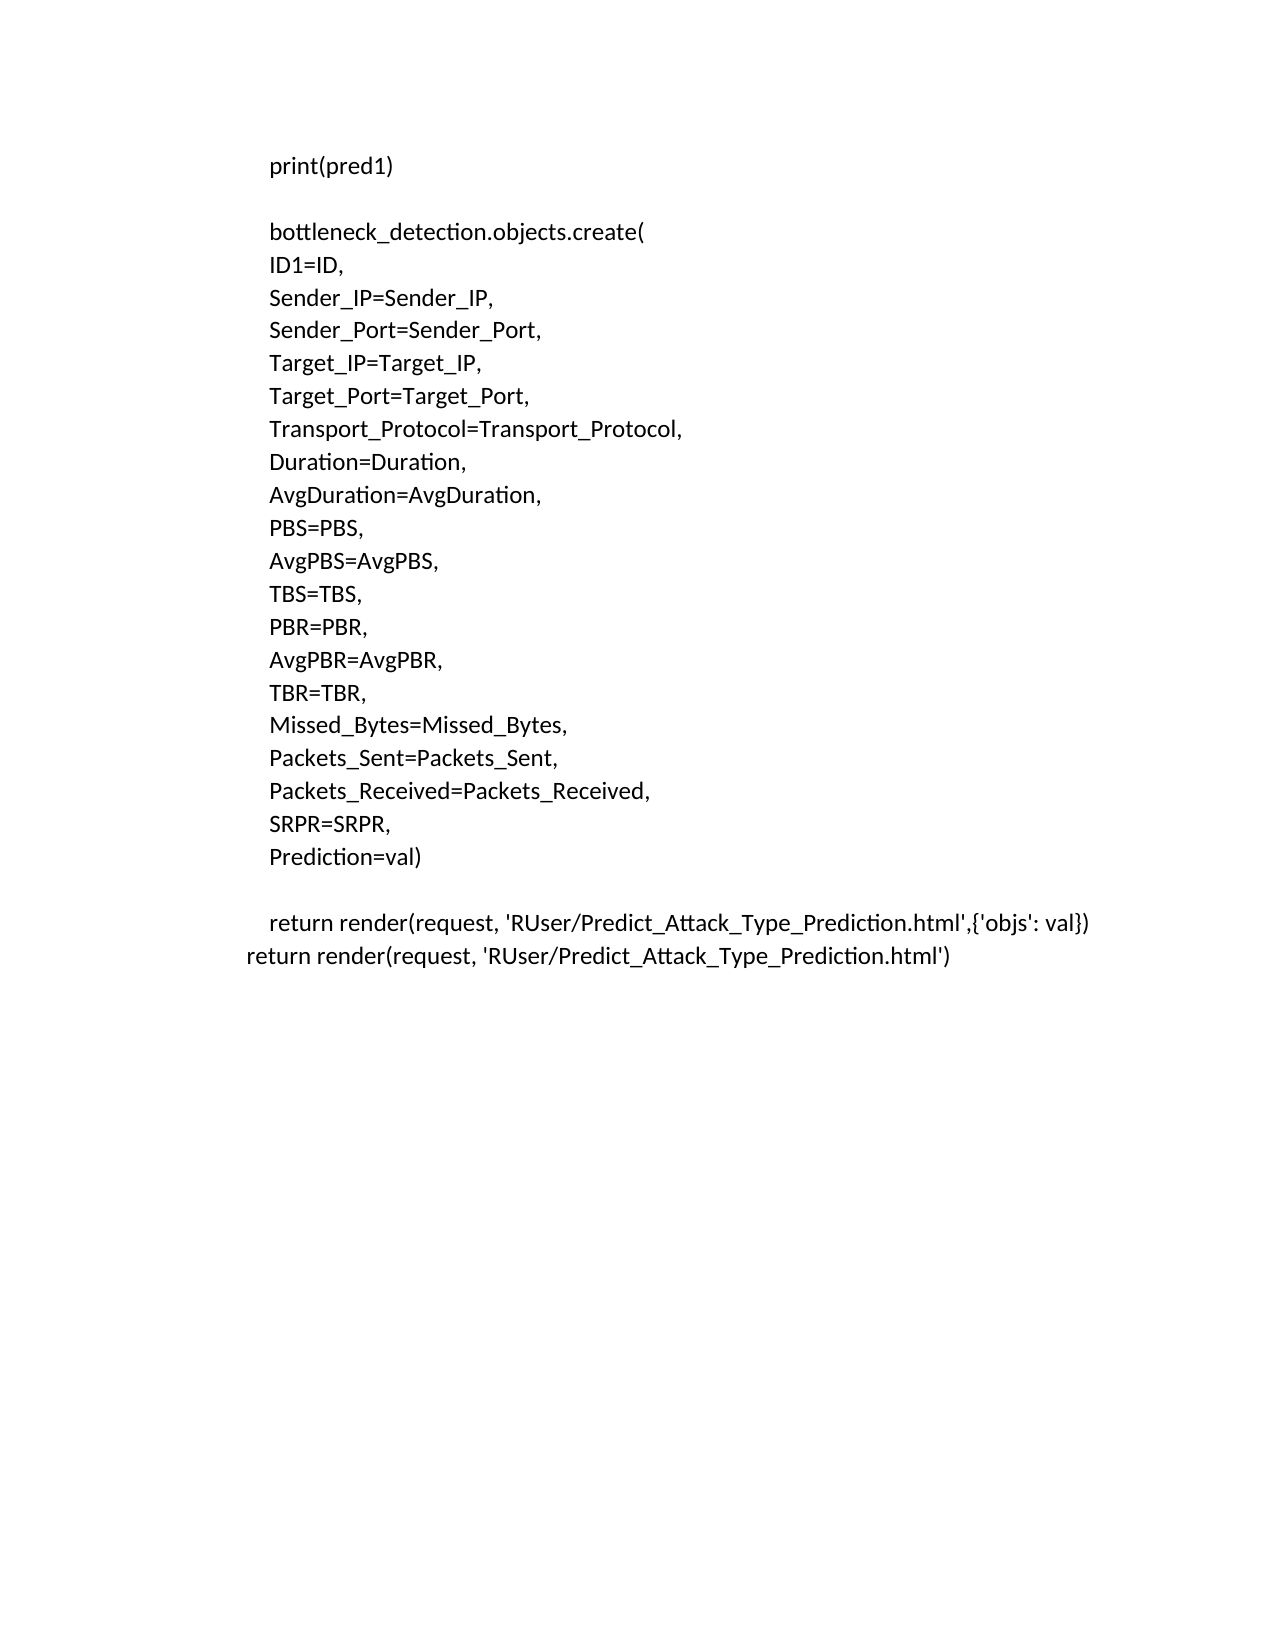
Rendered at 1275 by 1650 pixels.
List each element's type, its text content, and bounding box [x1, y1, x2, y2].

text Target_Port=Target_Port, [187, 380, 1178, 411]
text return render(request, 'RUser/Predict_Attack_Type_Prediction.html',{'objs': val}) [187, 907, 1178, 938]
text print(pred1) [187, 150, 1178, 181]
text Sender_IP=Sender_IP, [187, 282, 1178, 312]
text AvgPBR=AvgPBR, [187, 644, 1178, 674]
text Packets_Sent=Packets_Sent, [187, 742, 1178, 773]
text Prediction=val) [187, 841, 1178, 872]
text Target_IP=Target_IP, [187, 347, 1178, 378]
text TBR=TBR, [187, 677, 1178, 707]
text PBS=PBS, [187, 512, 1178, 543]
text Duration=Duration, [187, 446, 1178, 477]
text bottleneck_detection.objects.create( [187, 216, 1178, 246]
text Missed_Bytes=Missed_Bytes, [187, 709, 1178, 740]
text AvgPBS=AvgPBS, [187, 545, 1178, 576]
text return render(request, 'RUser/Predict_Attack_Type_Prediction.html') [187, 940, 1178, 971]
text ID1=ID, [187, 249, 1178, 279]
text TBS=TBS, [187, 578, 1178, 608]
text Transport_Protocol=Transport_Protocol, [187, 413, 1178, 444]
text PBR=PBR, [187, 611, 1178, 641]
text AvgDuration=AvgDuration, [187, 479, 1178, 510]
text SRPR=SRPR, [187, 808, 1178, 839]
text Packets_Received=Packets_Received, [187, 775, 1178, 806]
text Sender_Port=Sender_Port, [187, 314, 1178, 345]
